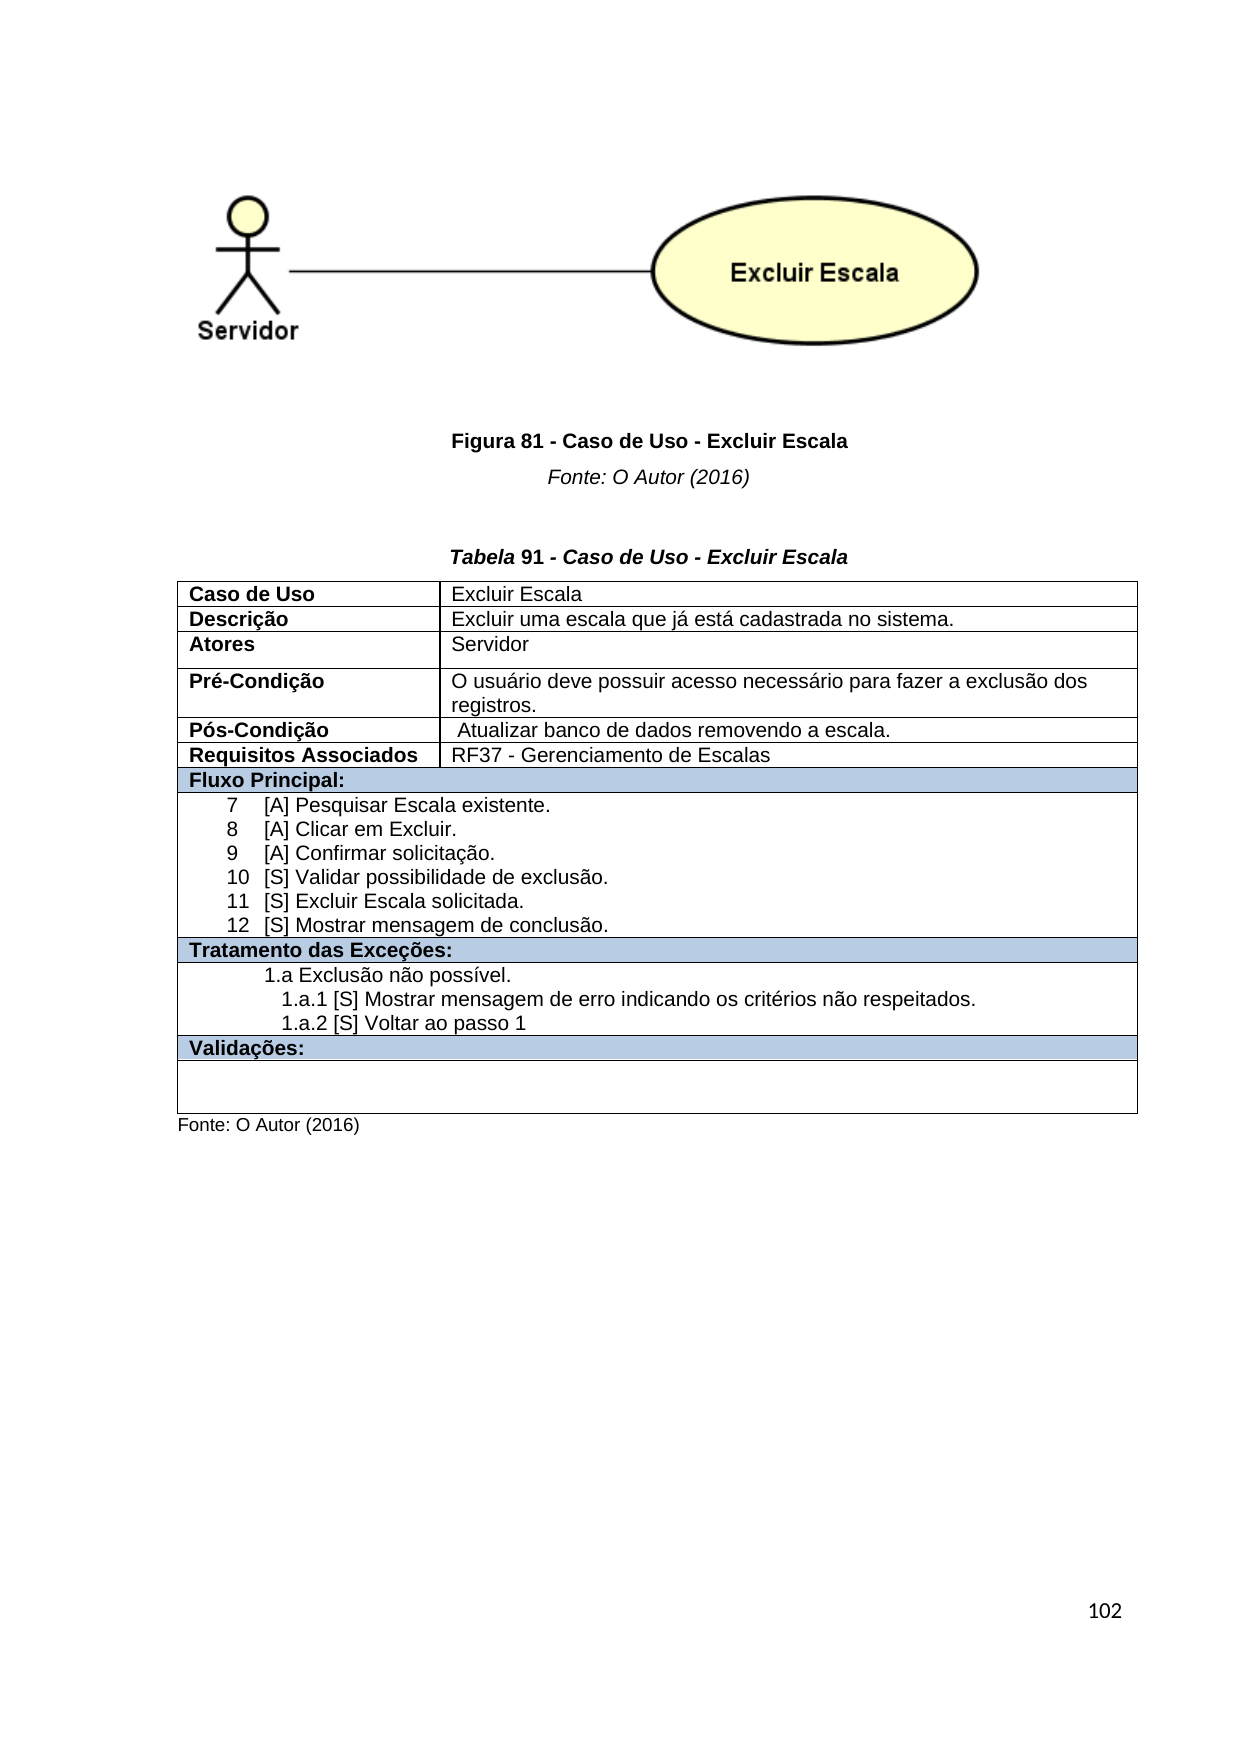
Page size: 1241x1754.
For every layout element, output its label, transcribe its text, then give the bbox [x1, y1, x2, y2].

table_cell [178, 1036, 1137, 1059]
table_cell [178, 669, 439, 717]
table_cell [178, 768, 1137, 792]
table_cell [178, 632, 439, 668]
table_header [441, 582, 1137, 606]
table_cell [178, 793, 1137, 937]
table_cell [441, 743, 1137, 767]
text Figura 81 - Caso de Uso - Excluir Escala [177, 428, 1122, 452]
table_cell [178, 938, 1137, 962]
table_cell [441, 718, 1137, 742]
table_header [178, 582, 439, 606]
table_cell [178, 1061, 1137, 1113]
text Fonte: O Autor (2016) [177, 1114, 1157, 1136]
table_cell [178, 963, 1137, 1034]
picture [177, 177, 998, 404]
text Tabela 91 - Caso de Uso - Excluir Escala [177, 544, 1122, 568]
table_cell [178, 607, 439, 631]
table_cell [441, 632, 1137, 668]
text Fonte: O Autor (2016) [177, 465, 1122, 489]
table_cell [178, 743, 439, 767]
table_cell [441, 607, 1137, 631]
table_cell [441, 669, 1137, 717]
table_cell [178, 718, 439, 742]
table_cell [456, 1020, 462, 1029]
